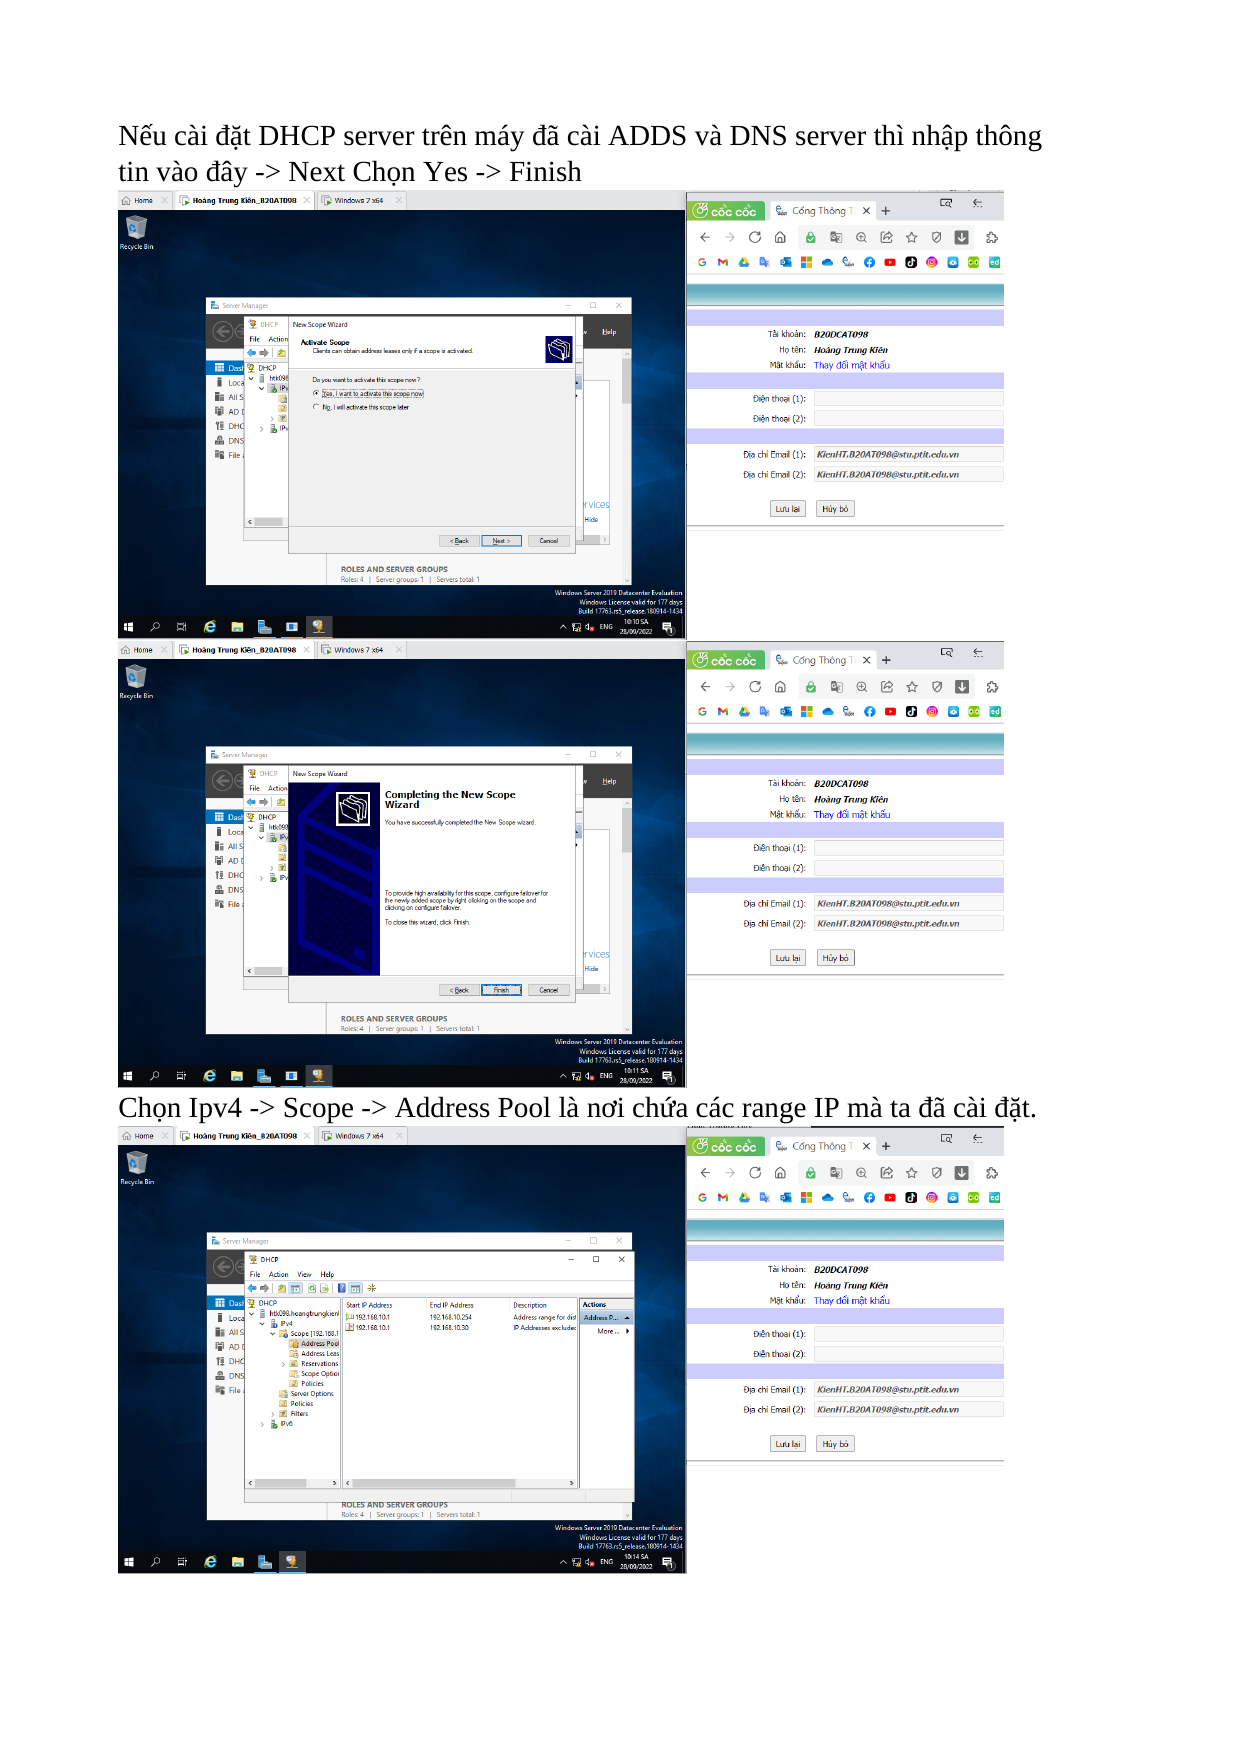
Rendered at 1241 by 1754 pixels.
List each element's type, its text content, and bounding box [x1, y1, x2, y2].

picture [118, 1126, 1004, 1574]
text Chọn Ipv4 -> Scope -> Address Pool là nơi chứa các range IP mà ta đã cài đặt. [118, 1090, 1063, 1124]
picture [118, 641, 1004, 1088]
picture [118, 190, 1004, 640]
text Nếu cài đặt DHCP server trên máy đã cài ADDS và DNS server thì nhập thông tin vào đây -> Next Chọn Yes -> Finish [118, 118, 1063, 188]
